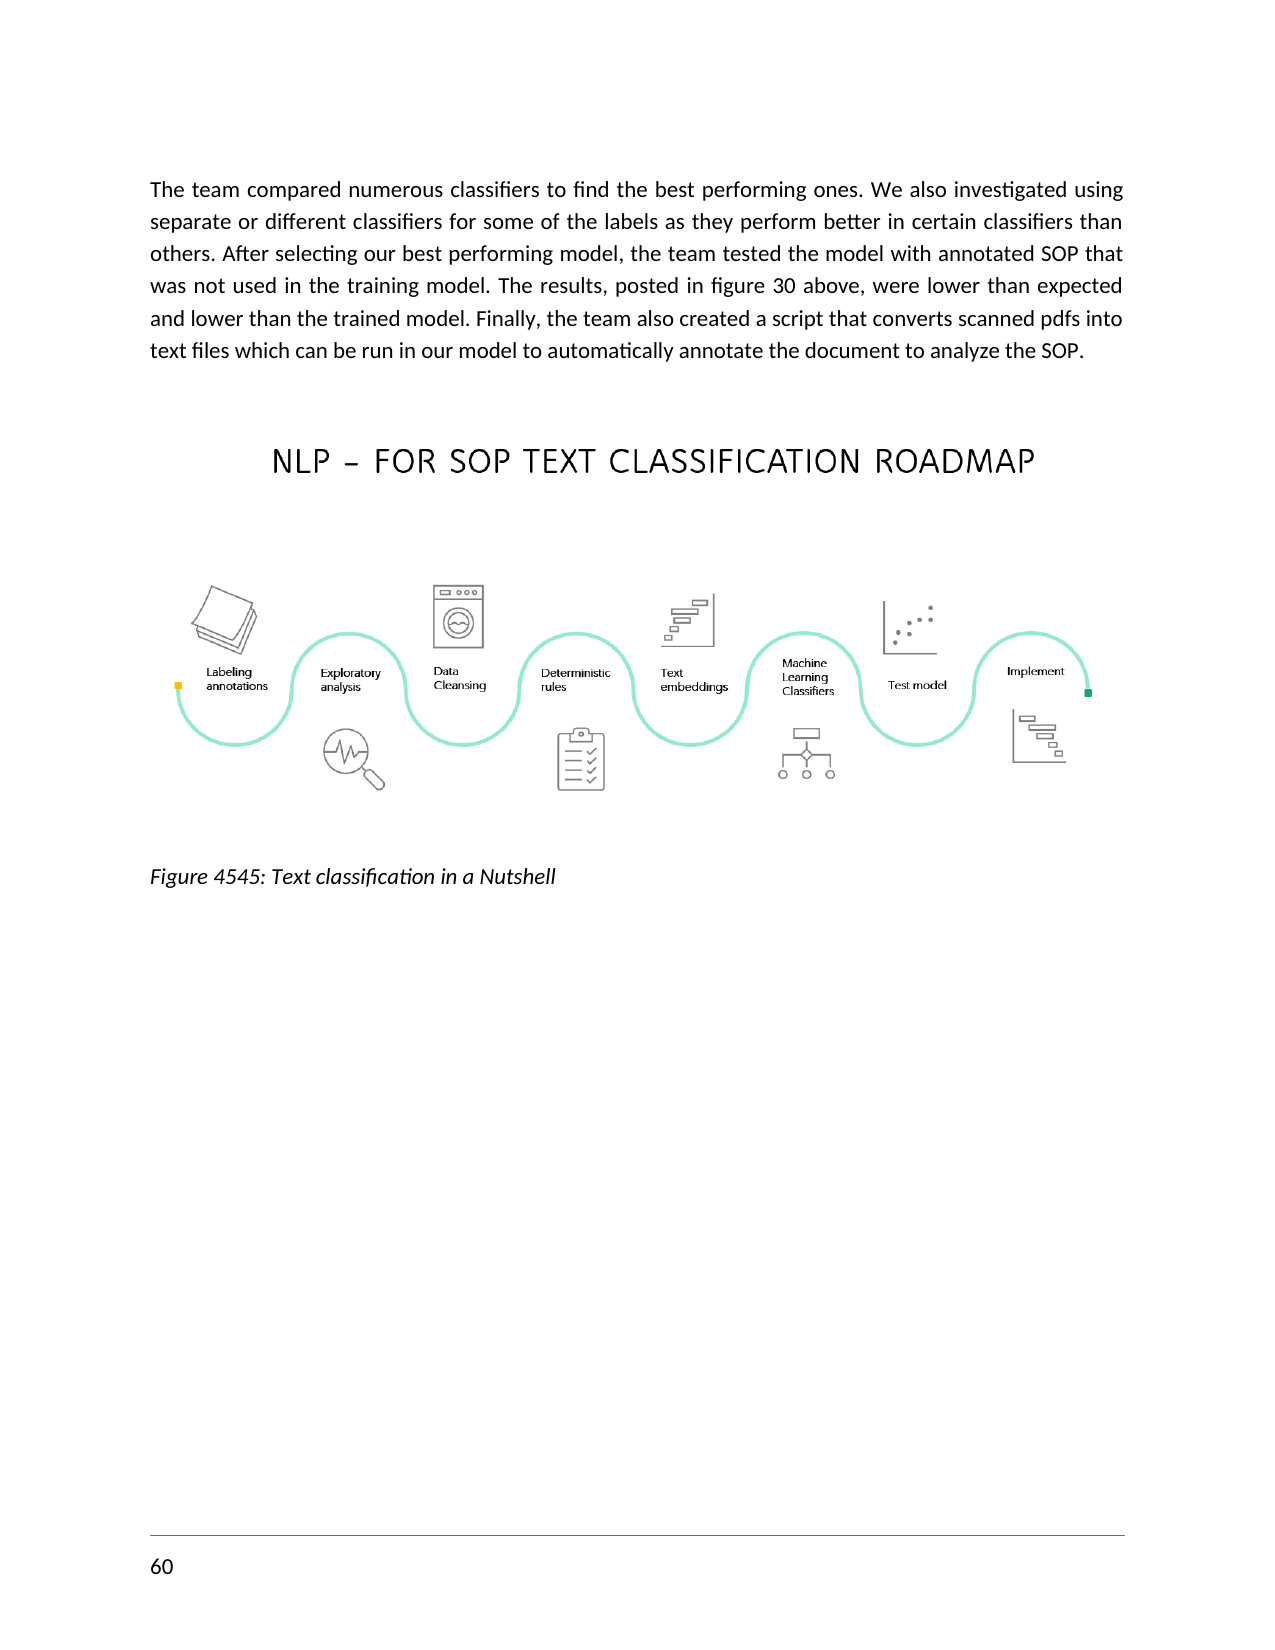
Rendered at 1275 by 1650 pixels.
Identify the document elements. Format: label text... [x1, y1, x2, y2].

text Figure 45: Text classification in a Nutshell [150, 862, 1125, 890]
text The team compared numerous classifiers to find the best performing ones. We also investigated using separate or different classifiers for some of the labels as they perform better in certain classifiers than others. After selecting our best performing model, the team tested the model with annotated SOP that was not used in the training model. The results, posted in figure 30 above, were lower than expected and lower than the trained model. Finally, the team also created a script that converts scanned pdfs into text files which can be run in our model to automatically annotate the document to analyze the SOP. [150, 175, 1125, 364]
picture [150, 442, 1154, 838]
